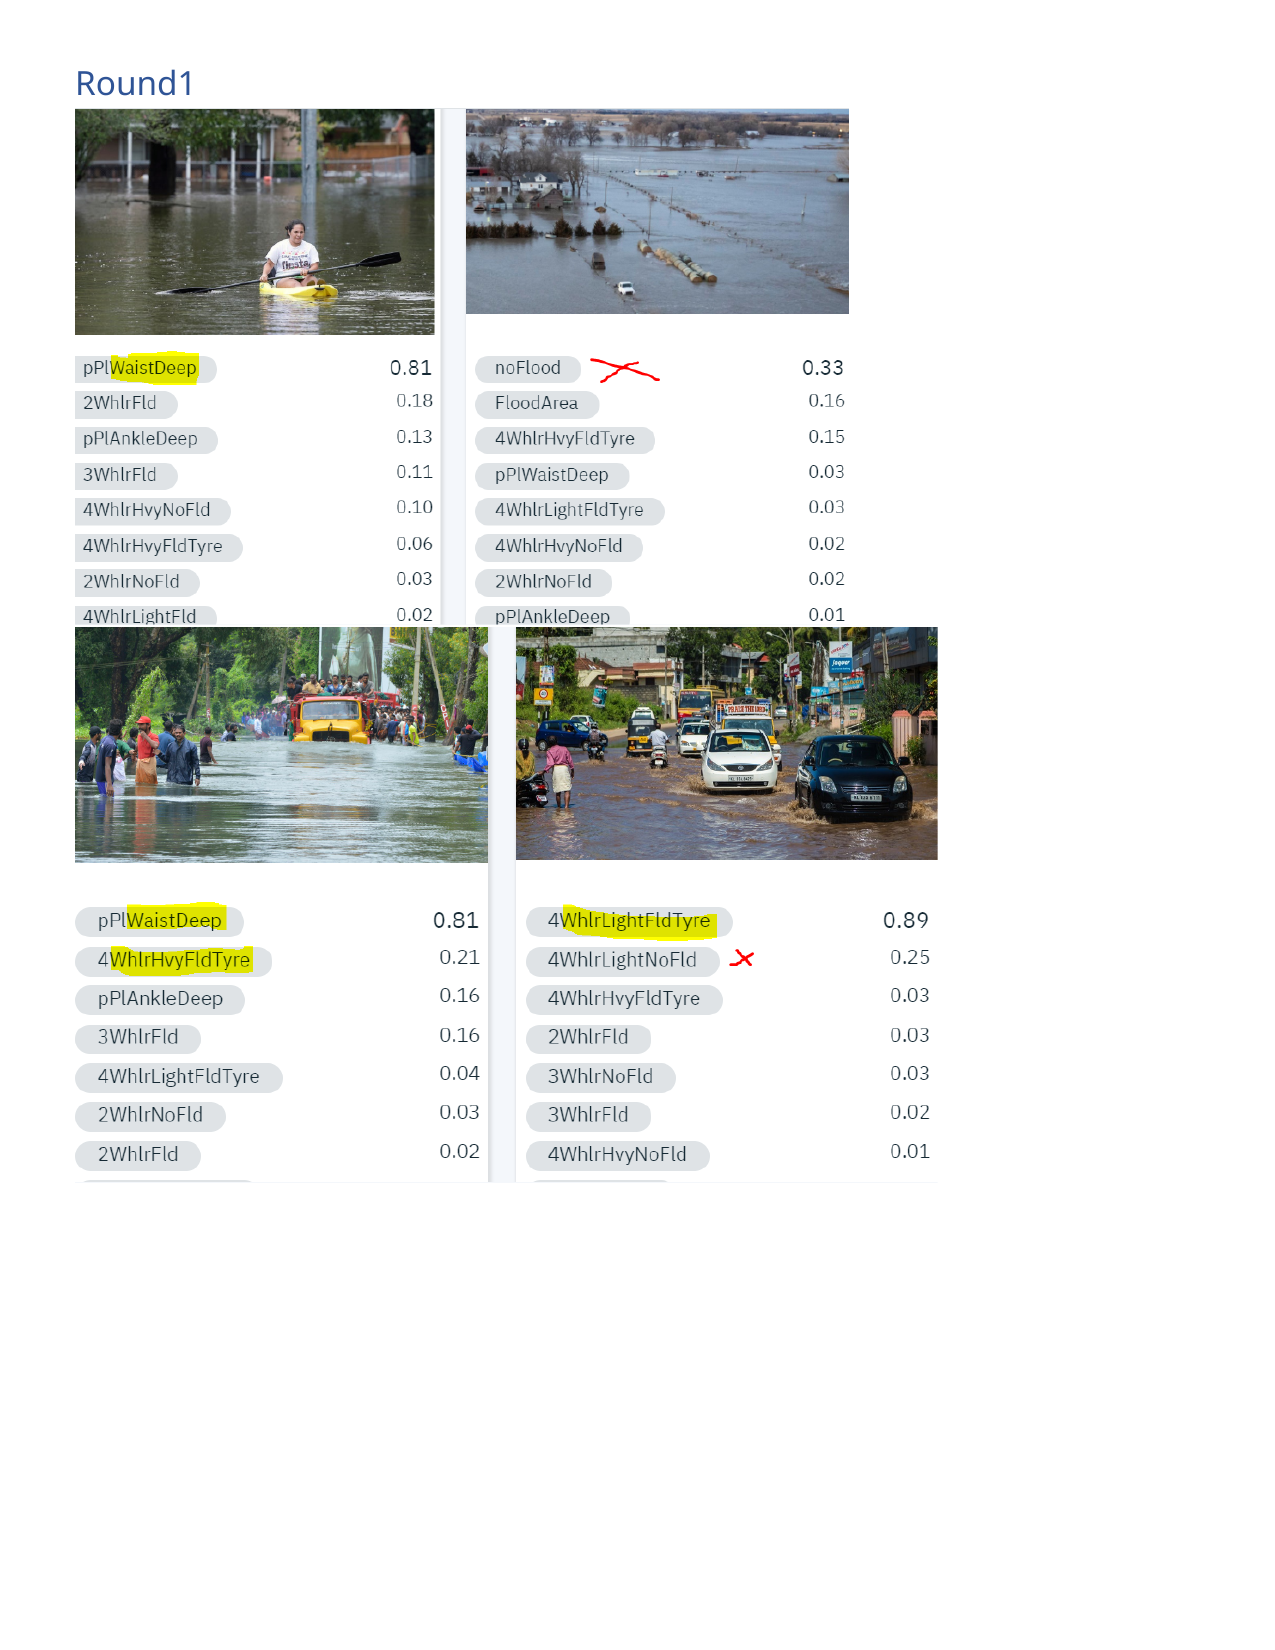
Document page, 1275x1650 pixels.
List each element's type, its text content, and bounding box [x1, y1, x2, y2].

subtitle Round1 [75, 60, 1200, 105]
picture [75, 108, 849, 625]
picture [75, 627, 938, 1183]
